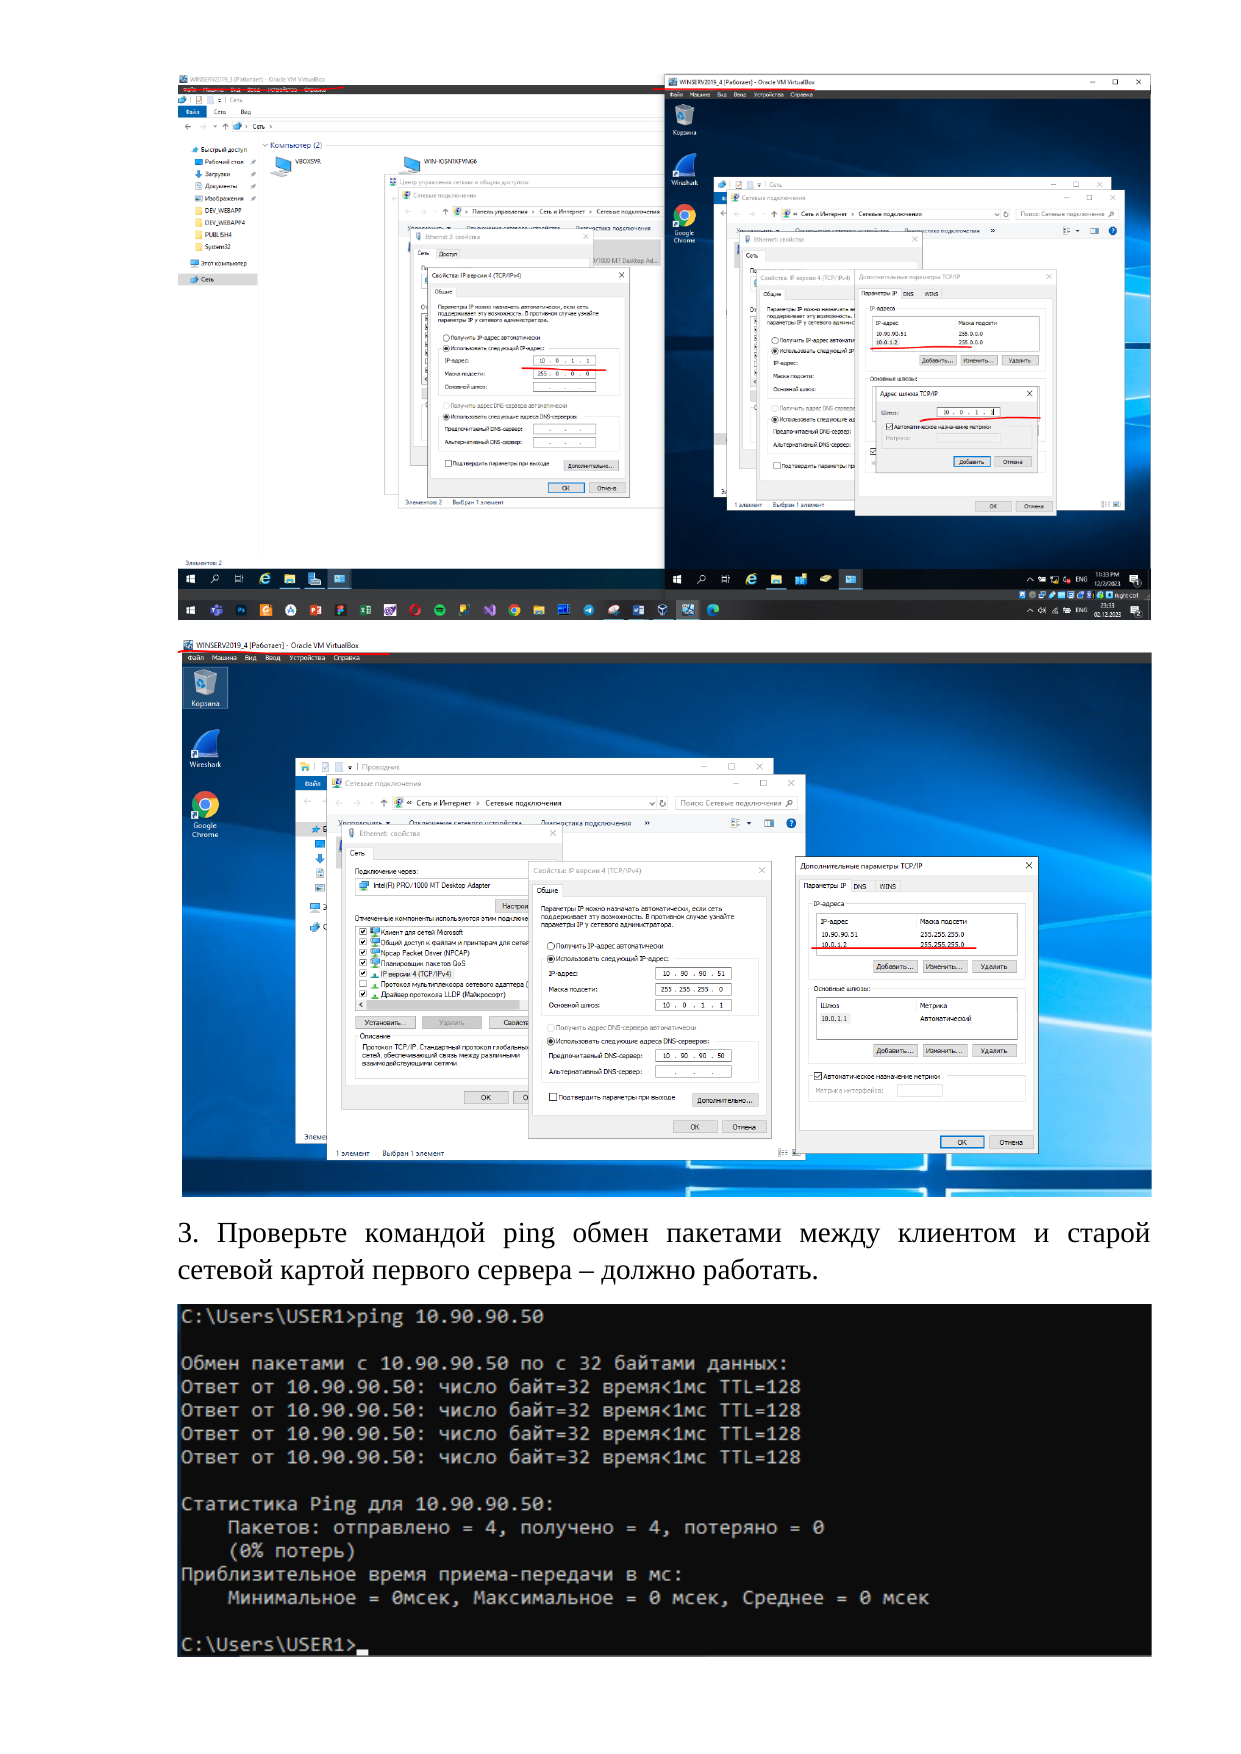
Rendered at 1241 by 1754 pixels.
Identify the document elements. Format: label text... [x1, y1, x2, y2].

picture [177, 1304, 1152, 1657]
text 3. Проверьте командой ping обмен пакетами между клиентом и старой сетевой картой первого сервера – должно работать. [177, 1216, 1152, 1285]
picture [1134, 872, 1152, 881]
picture [178, 73, 1151, 620]
picture [177, 638, 1152, 1197]
